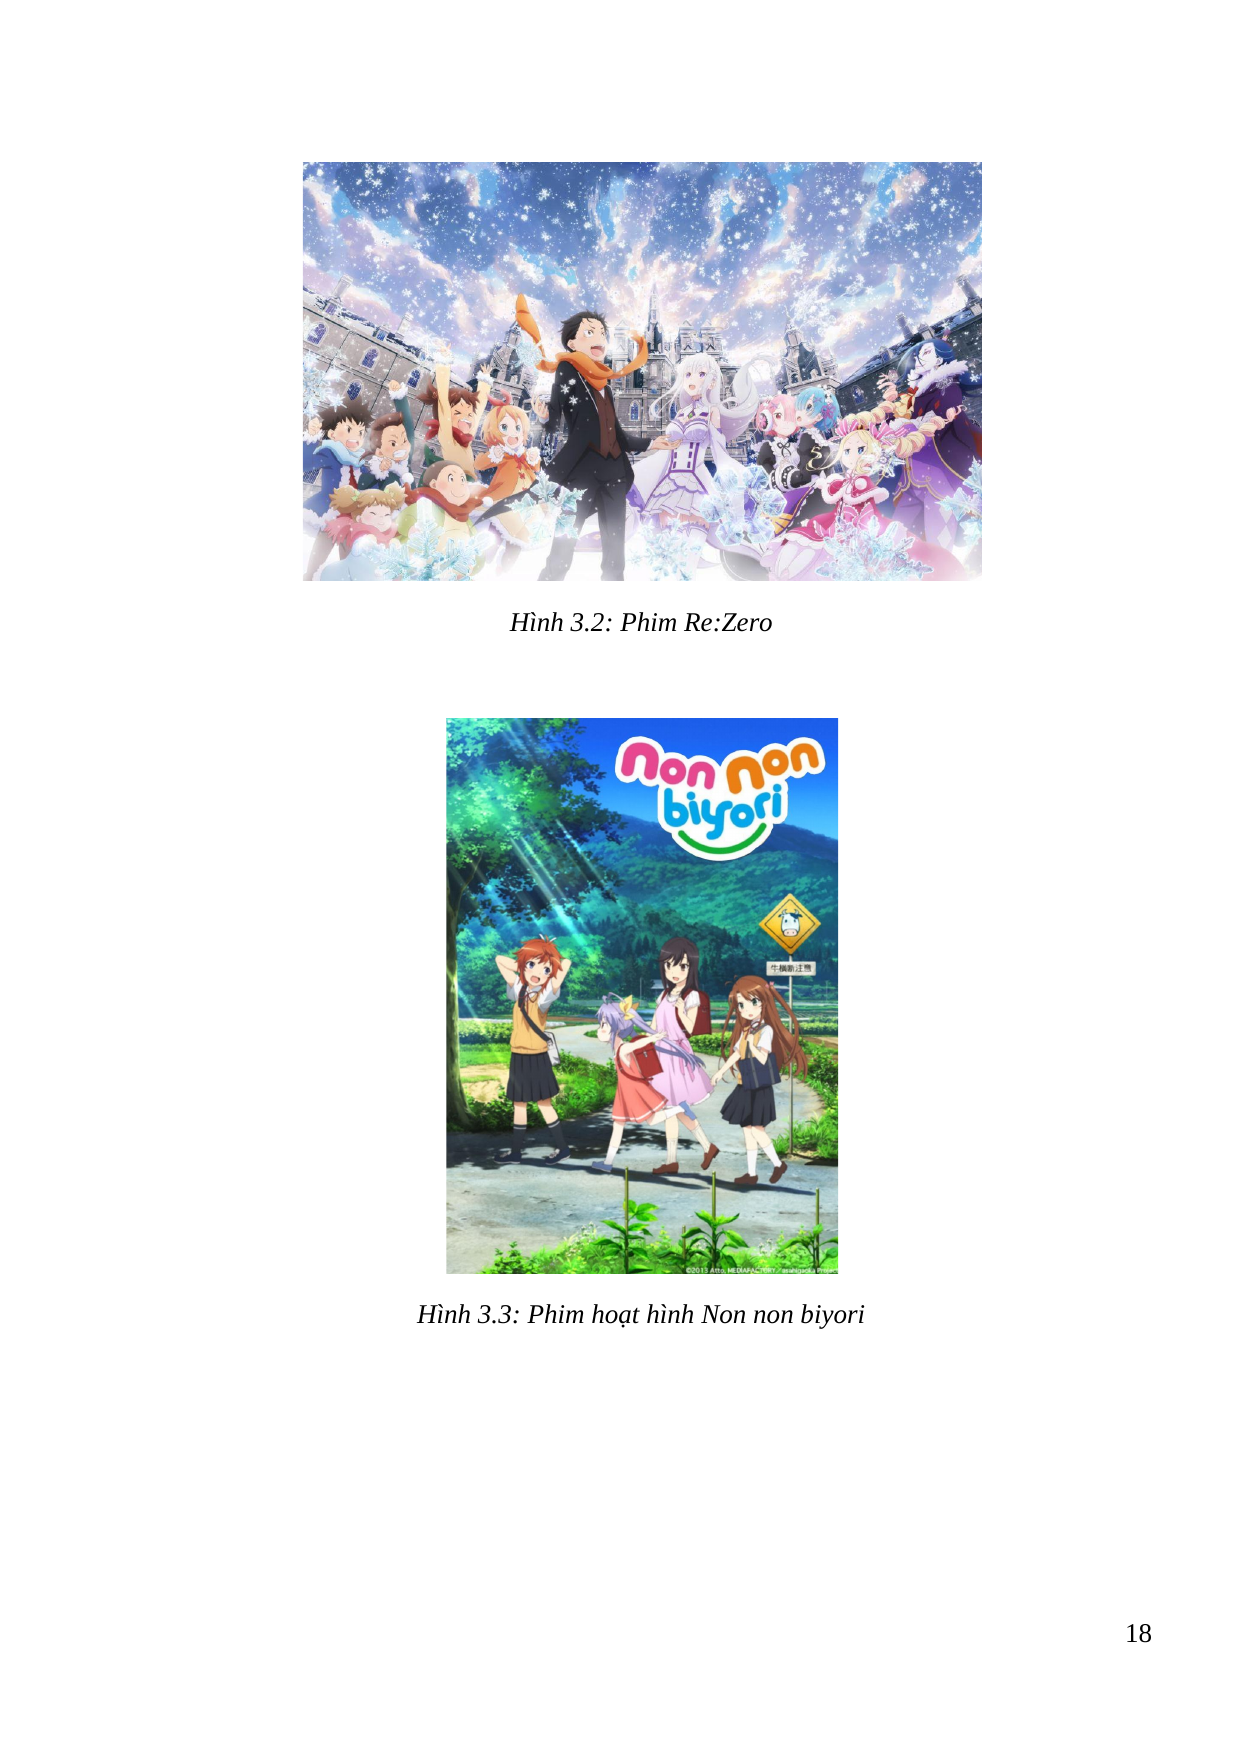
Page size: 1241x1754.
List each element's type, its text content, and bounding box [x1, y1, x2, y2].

picture [302, 162, 982, 581]
text Hình 3.3: Phim hoạt hình Non non biyori [133, 1298, 1152, 1330]
picture [446, 718, 839, 1274]
text Hình 3.2: Phim Re:Zero [133, 606, 1152, 637]
